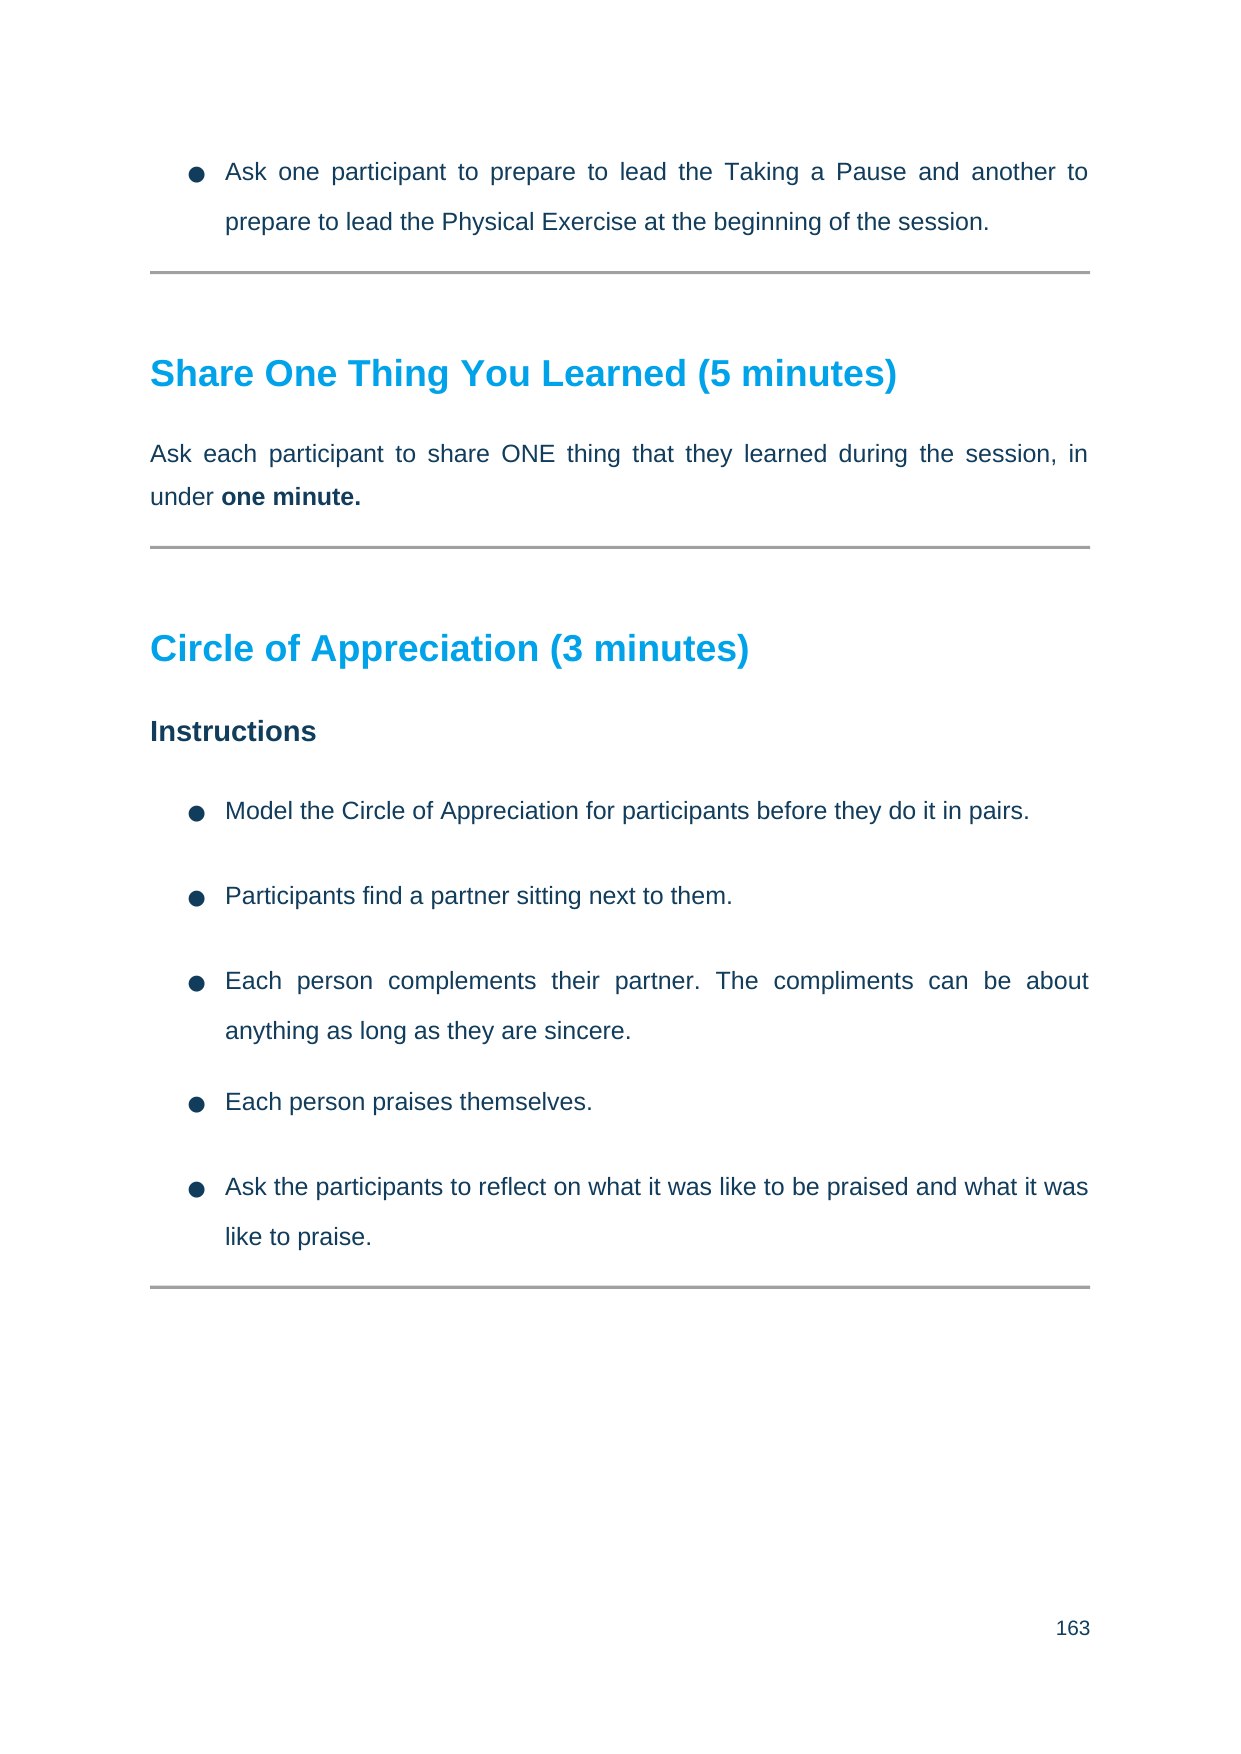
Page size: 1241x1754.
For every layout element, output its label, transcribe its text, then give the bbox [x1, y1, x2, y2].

list Ask the participants to reflect on what it was like to be praised and what it was like to praise. [187, 1164, 1090, 1250]
text Ask each participant to share ONE thing that they learned during the session, in under one minute. [150, 439, 1090, 511]
subtitle Circle of Appreciation (3 minutes) [150, 626, 1090, 669]
subtitle Share One Thing You Learned (5 minutes) [150, 352, 1090, 395]
subtitle Instructions [150, 713, 1090, 747]
list Participants find a partner sitting next to them. [187, 874, 1090, 916]
list Ask one participant to prepare to lead the Taking a Pause and another to prepare to lead the Physical Exercise at the beginning of the session. [187, 150, 1090, 236]
list Each person praises themselves. [187, 1080, 1090, 1122]
list Each person complements their partner. The compliments can be about anything as long as they are sincere. [187, 959, 1090, 1044]
list Model the Circle of Appreciation for participants before they do it in pairs. [187, 789, 1090, 832]
